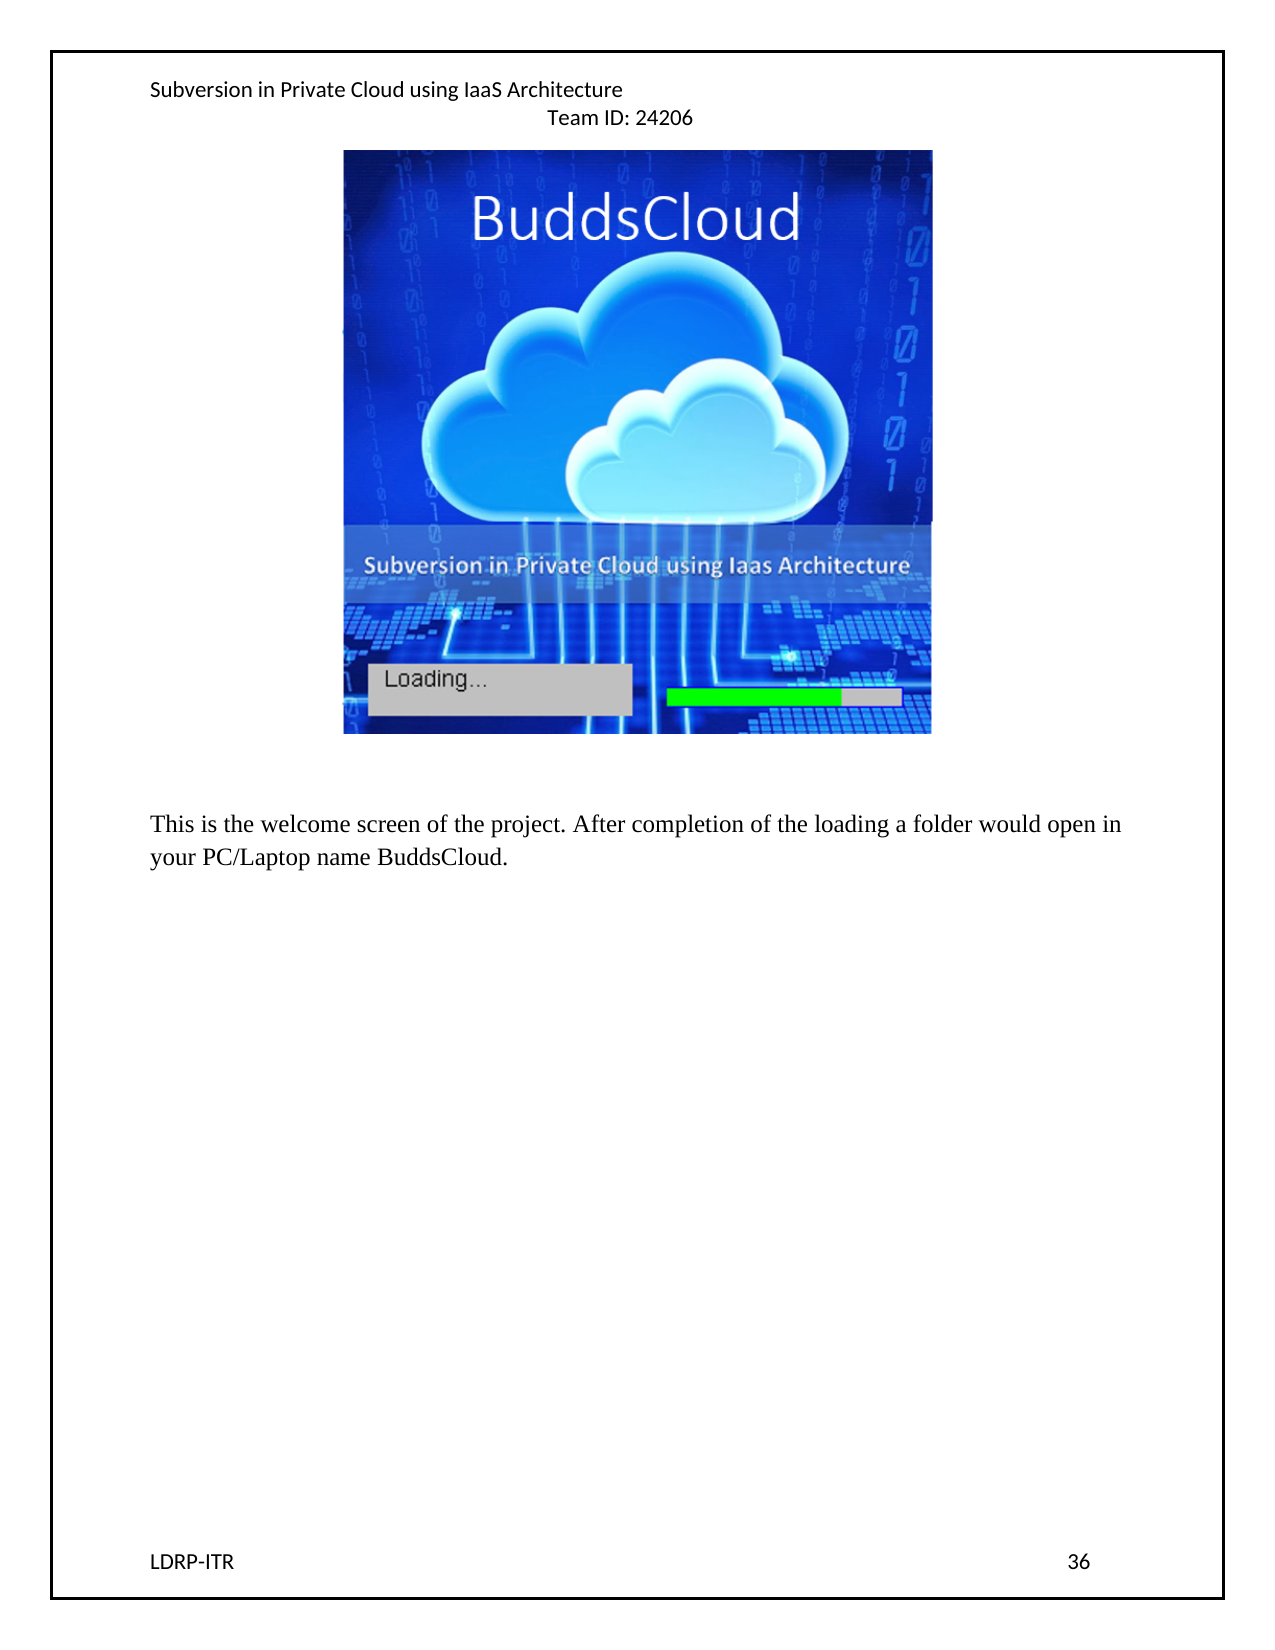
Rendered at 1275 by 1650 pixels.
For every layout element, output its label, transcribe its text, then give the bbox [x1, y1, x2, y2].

text This is the welcome screen of the project. After completion of the loading a folder would open in your PC/Laptop name BuddsCloud. [150, 809, 1125, 871]
picture [342, 150, 933, 734]
